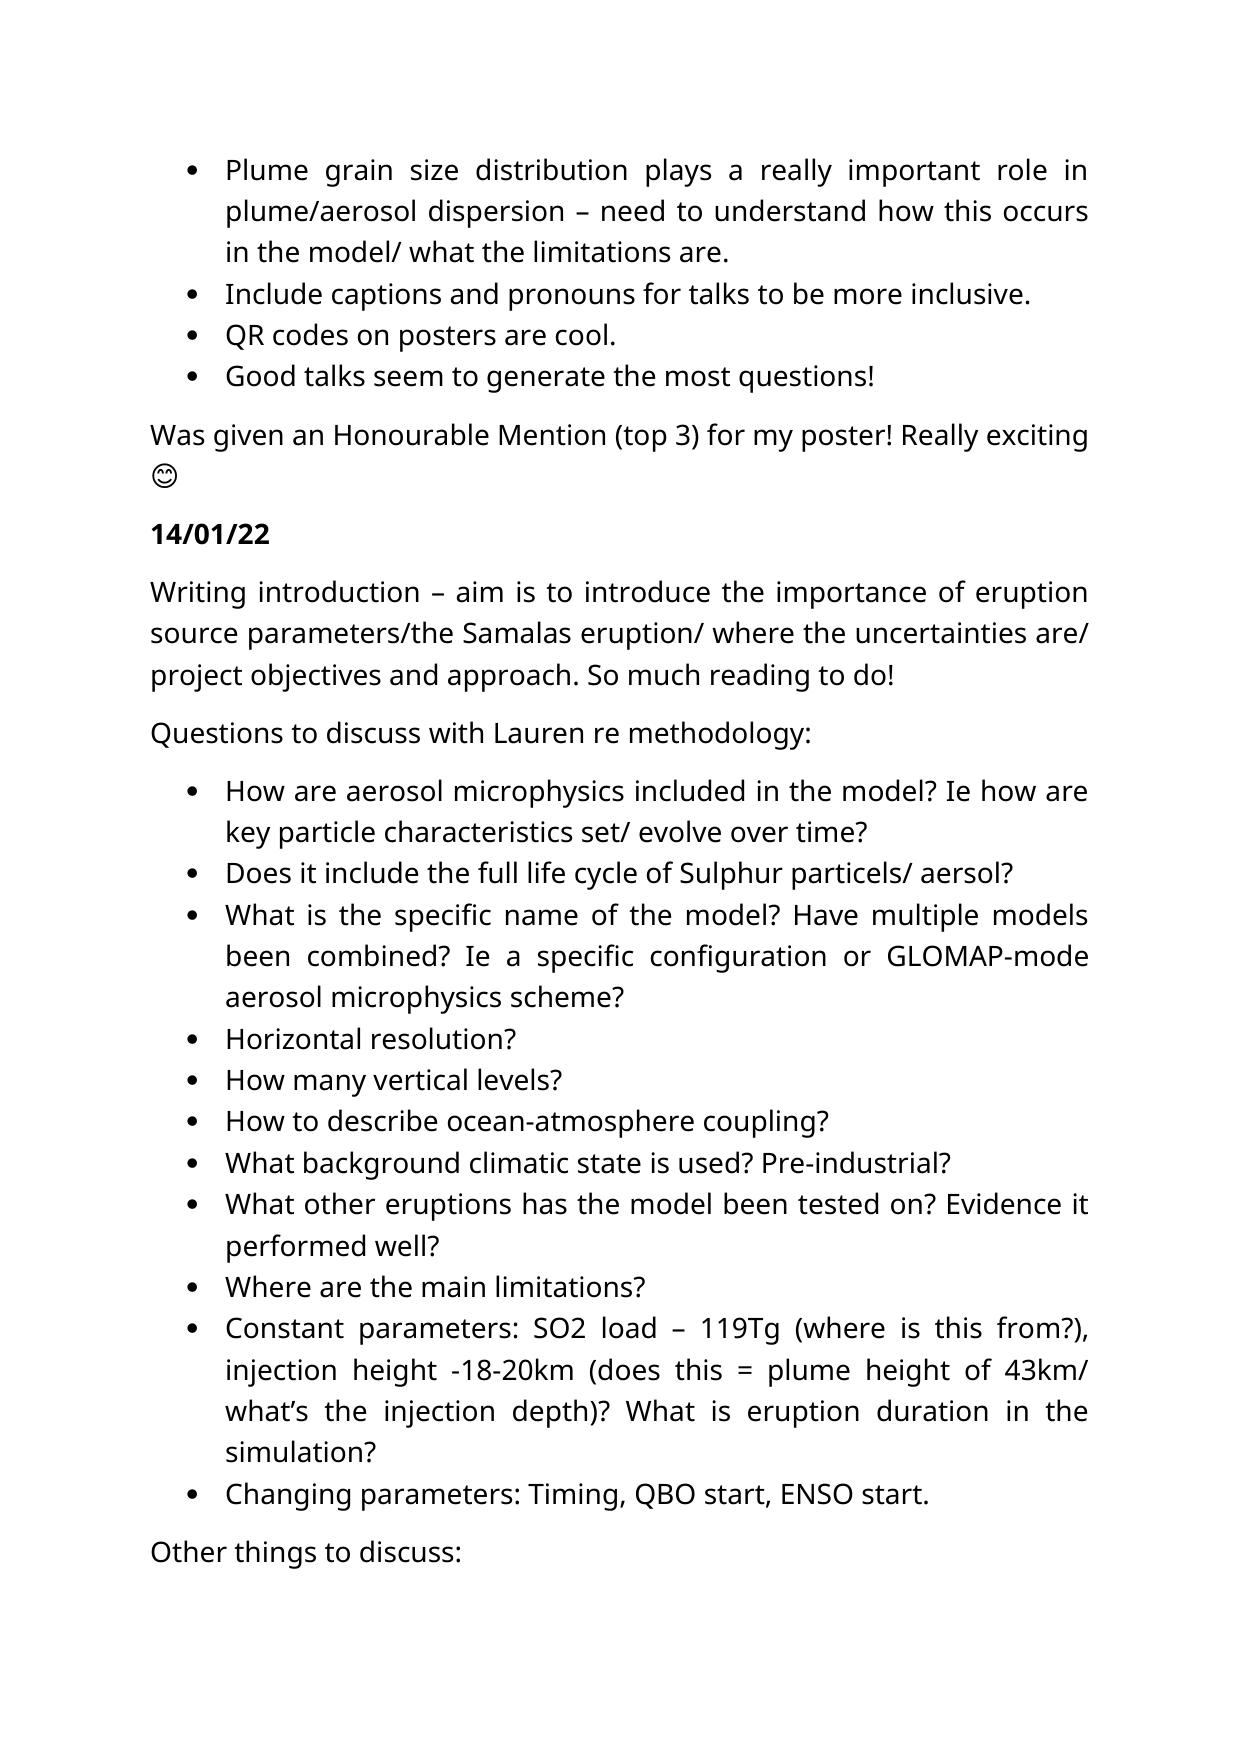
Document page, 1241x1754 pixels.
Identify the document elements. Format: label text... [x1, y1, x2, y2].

list What other eruptions has the model been tested on? Evidence it performed well? [187, 1184, 1090, 1264]
list Changing parameters: Timing, QBO start, ENSO start. [187, 1474, 1090, 1512]
text Other things to discuss: [150, 1532, 1090, 1570]
list What background climatic state is used? Pre-industrial? [187, 1143, 1090, 1181]
list How to describe ocean-atmosphere coupling? [187, 1102, 1090, 1140]
text Writing introduction – aim is to introduce the importance of eruption source parameters/the Samalas eruption/ where the uncertainties are/ project objectives and approach. So much reading to do! [150, 572, 1090, 693]
list Horizontal resolution? [187, 1019, 1090, 1057]
list Where are the main limitations? [187, 1267, 1090, 1306]
list Plume grain size distribution plays a really important role in plume/aerosol dispersion – need to understand how this occurs in the model/ what the limitations are. [187, 150, 1090, 271]
list What is the specific name of the model? Have multiple models been combined? Ie a specific configuration or GLOMAP-mode aerosol microphysics scheme? [187, 895, 1090, 1016]
text 14/01/22 [150, 514, 1090, 552]
list How many vertical levels? [187, 1060, 1090, 1099]
list QR codes on posters are cool. [187, 315, 1090, 354]
list Good talks seem to generate the most questions! [187, 357, 1090, 395]
list Does it include the full life cycle of Sulphur particels/ aersol? [187, 854, 1090, 892]
list Constant parameters: SO2 load – 119Tg (where is this from?), injection height -18-20km (does this = plume height of 43km/ what’s the injection depth)? What is eruption duration in the simulation? [187, 1308, 1090, 1471]
text Questions to discuss with Lauren re methodology: [150, 713, 1090, 751]
text Was given an Honourable Mention (top 3) for my poster! Really exciting [150, 415, 1090, 494]
list Include captions and pronouns for talks to be more inclusive. [187, 274, 1090, 312]
list How are aerosol microphysics included in the model? Ie how are key particle characteristics set/ evolve over time? [187, 771, 1090, 851]
